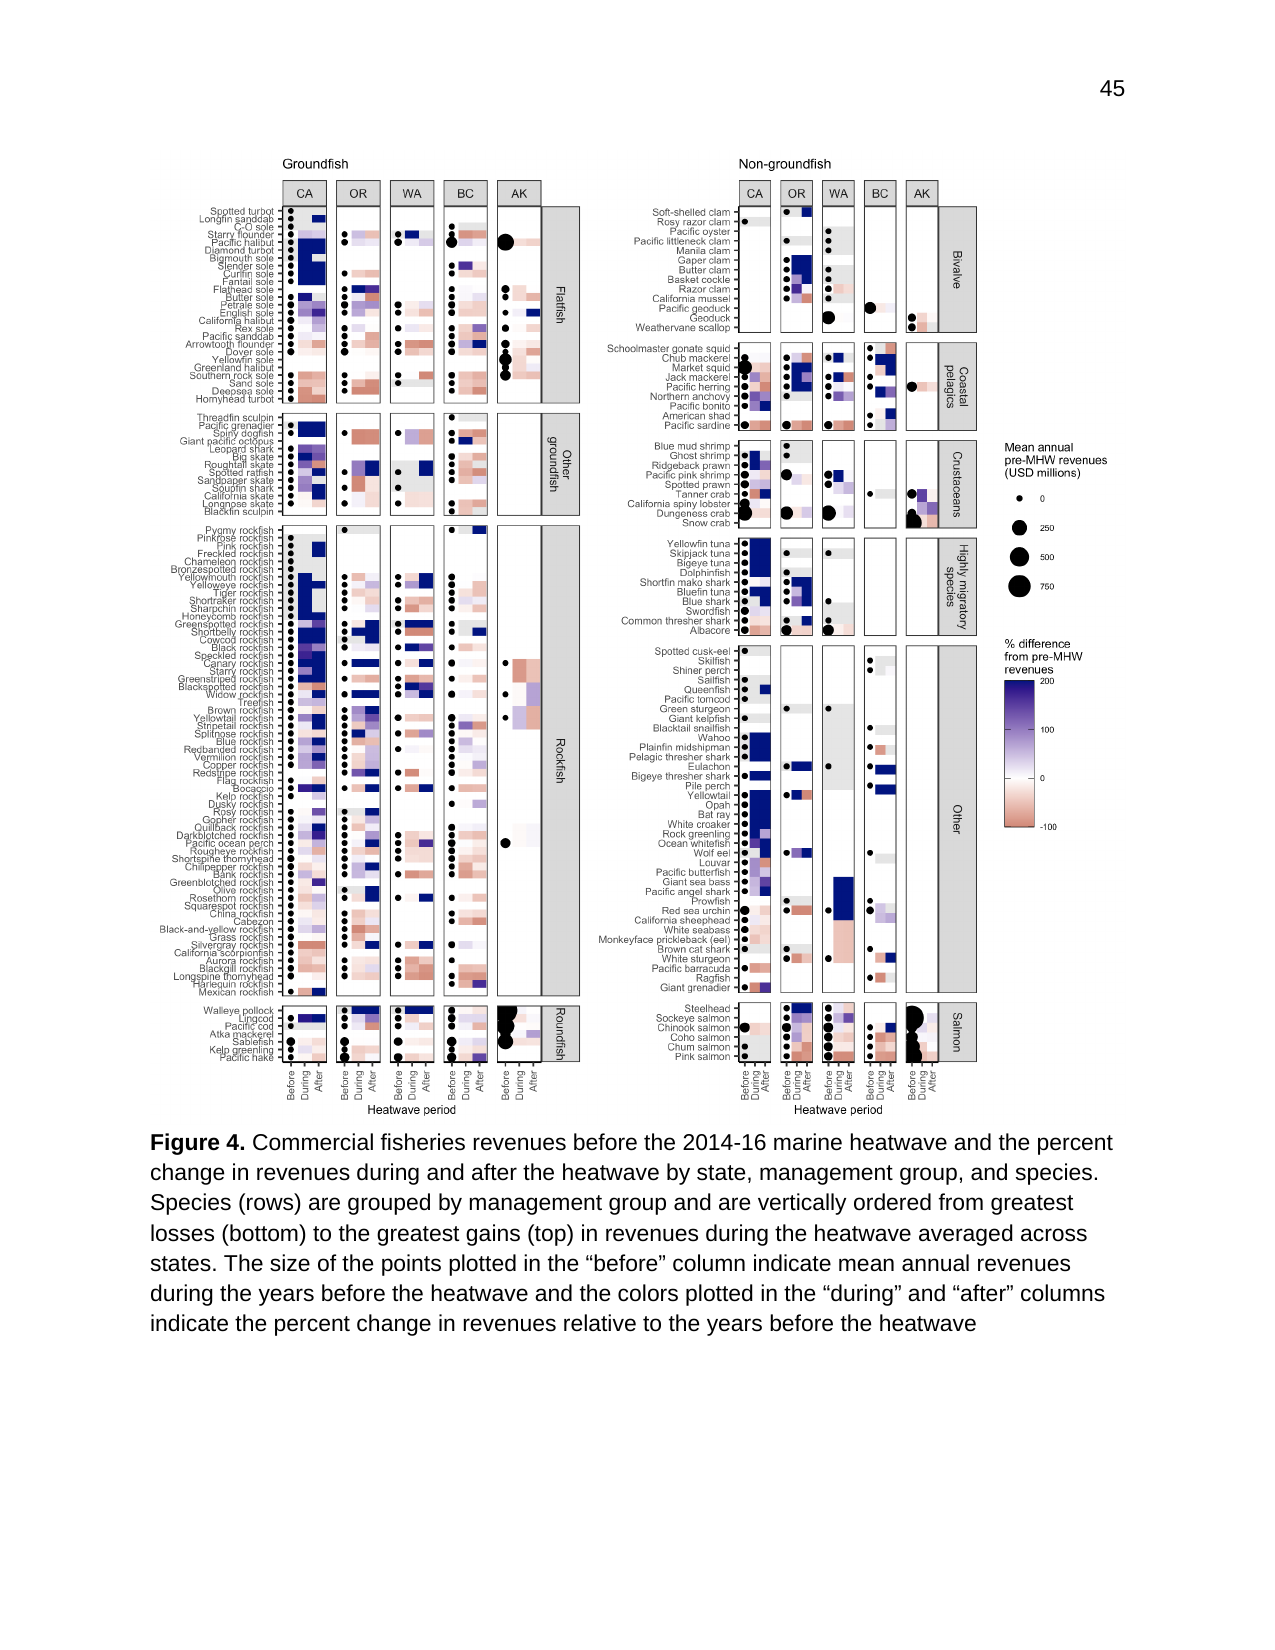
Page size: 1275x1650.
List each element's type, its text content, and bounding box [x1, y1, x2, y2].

picture [150, 150, 1125, 1125]
text Figure 4. Commercial fisheries revenues before the 2014-16 marine heatwave and the percent change in revenues during and after the heatwave by state, management group, and species. Species (rows) are grouped by management group and are vertically ordered from greatest losses (bottom) to the greatest gains (top) in revenues during the heatwave averaged across states. The size of the points plotted in the “before” column indicate mean annual revenues during the years before the heatwave and the colors plotted in the “during” and “after” columns indicate the percent change in revenues relative to the years before the heatwave [150, 1129, 1125, 1336]
